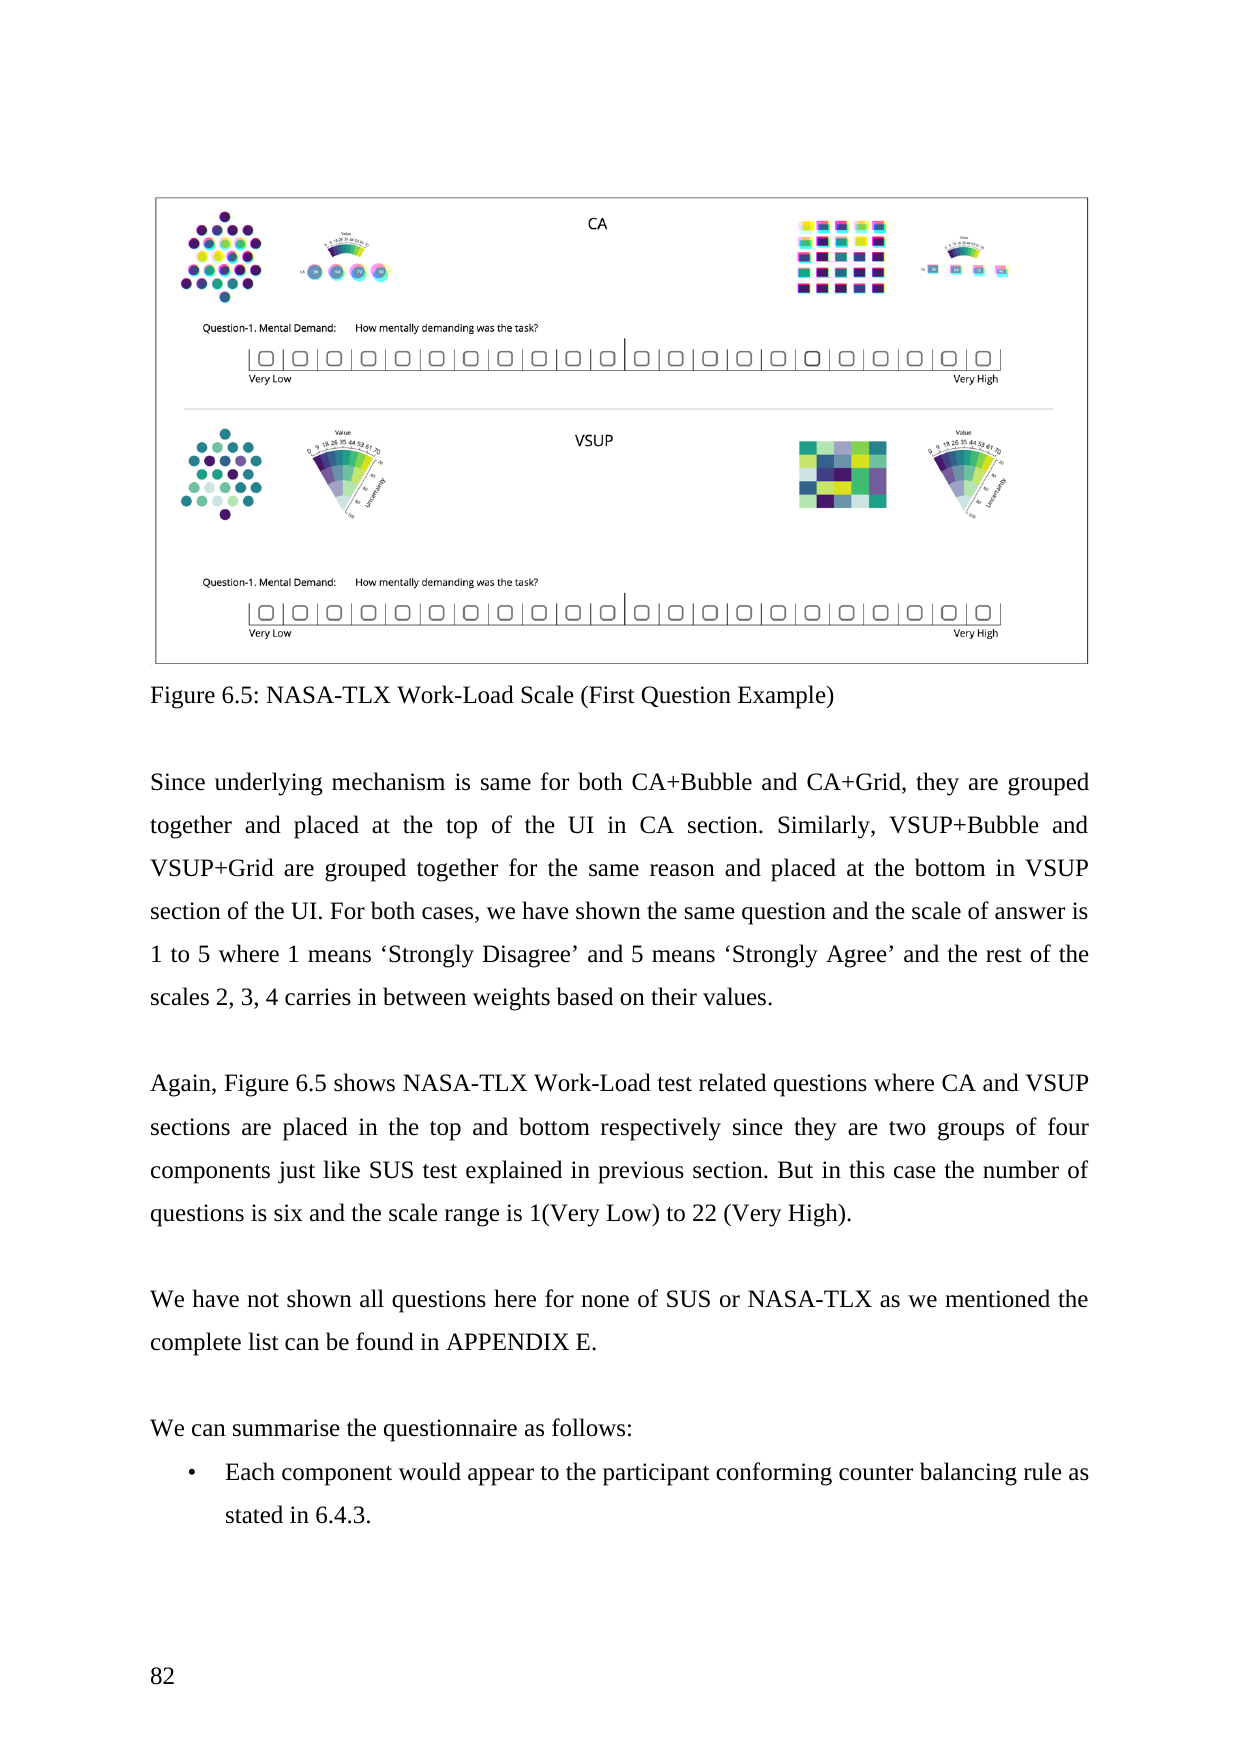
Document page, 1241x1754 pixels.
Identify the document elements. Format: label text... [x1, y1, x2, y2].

text Since underlying mechanism is same for both CA+Bubble and CA+Grid, they are grouped together and placed at the top of the UI in CA section. Similarly, VSUP+Bubble and VSUP+Grid are grouped together for the same reason and placed at the bottom in VSUP section of the UI. For both cases, we have shown the same question and the scale of answer is 1 to 5 where 1 means ‘Strongly Disagree’ and 5 means ‘Strongly Agree’ and the rest of the scales 2, 3, 4 carries in between weights based on their values. [150, 767, 1090, 1011]
picture [150, 193, 1091, 666]
text We can summarise the questionnaire as follows: [150, 1413, 1090, 1442]
text Figure 6.5: NASA-TLX Work-Load Scale (First Question Example) [150, 680, 1090, 709]
text Again, Figure 6.5 shows NASA-TLX Work-Load test related questions where CA and VSUP sections are placed in the top and bottom respectively since they are two groups of four components just like SUS test explained in previous section. But in this case the number of questions is six and the scale range is 1(Very Low) to 22 (Very High). [150, 1068, 1090, 1227]
text We have not shown all questions here for none of SUS or NASA-TLX as we mentioned the complete list can be found in APPENDIX E. [150, 1284, 1090, 1356]
list Each component would appear to the participant conforming counter balancing rule as stated in 6.4.3. [187, 1457, 1090, 1528]
